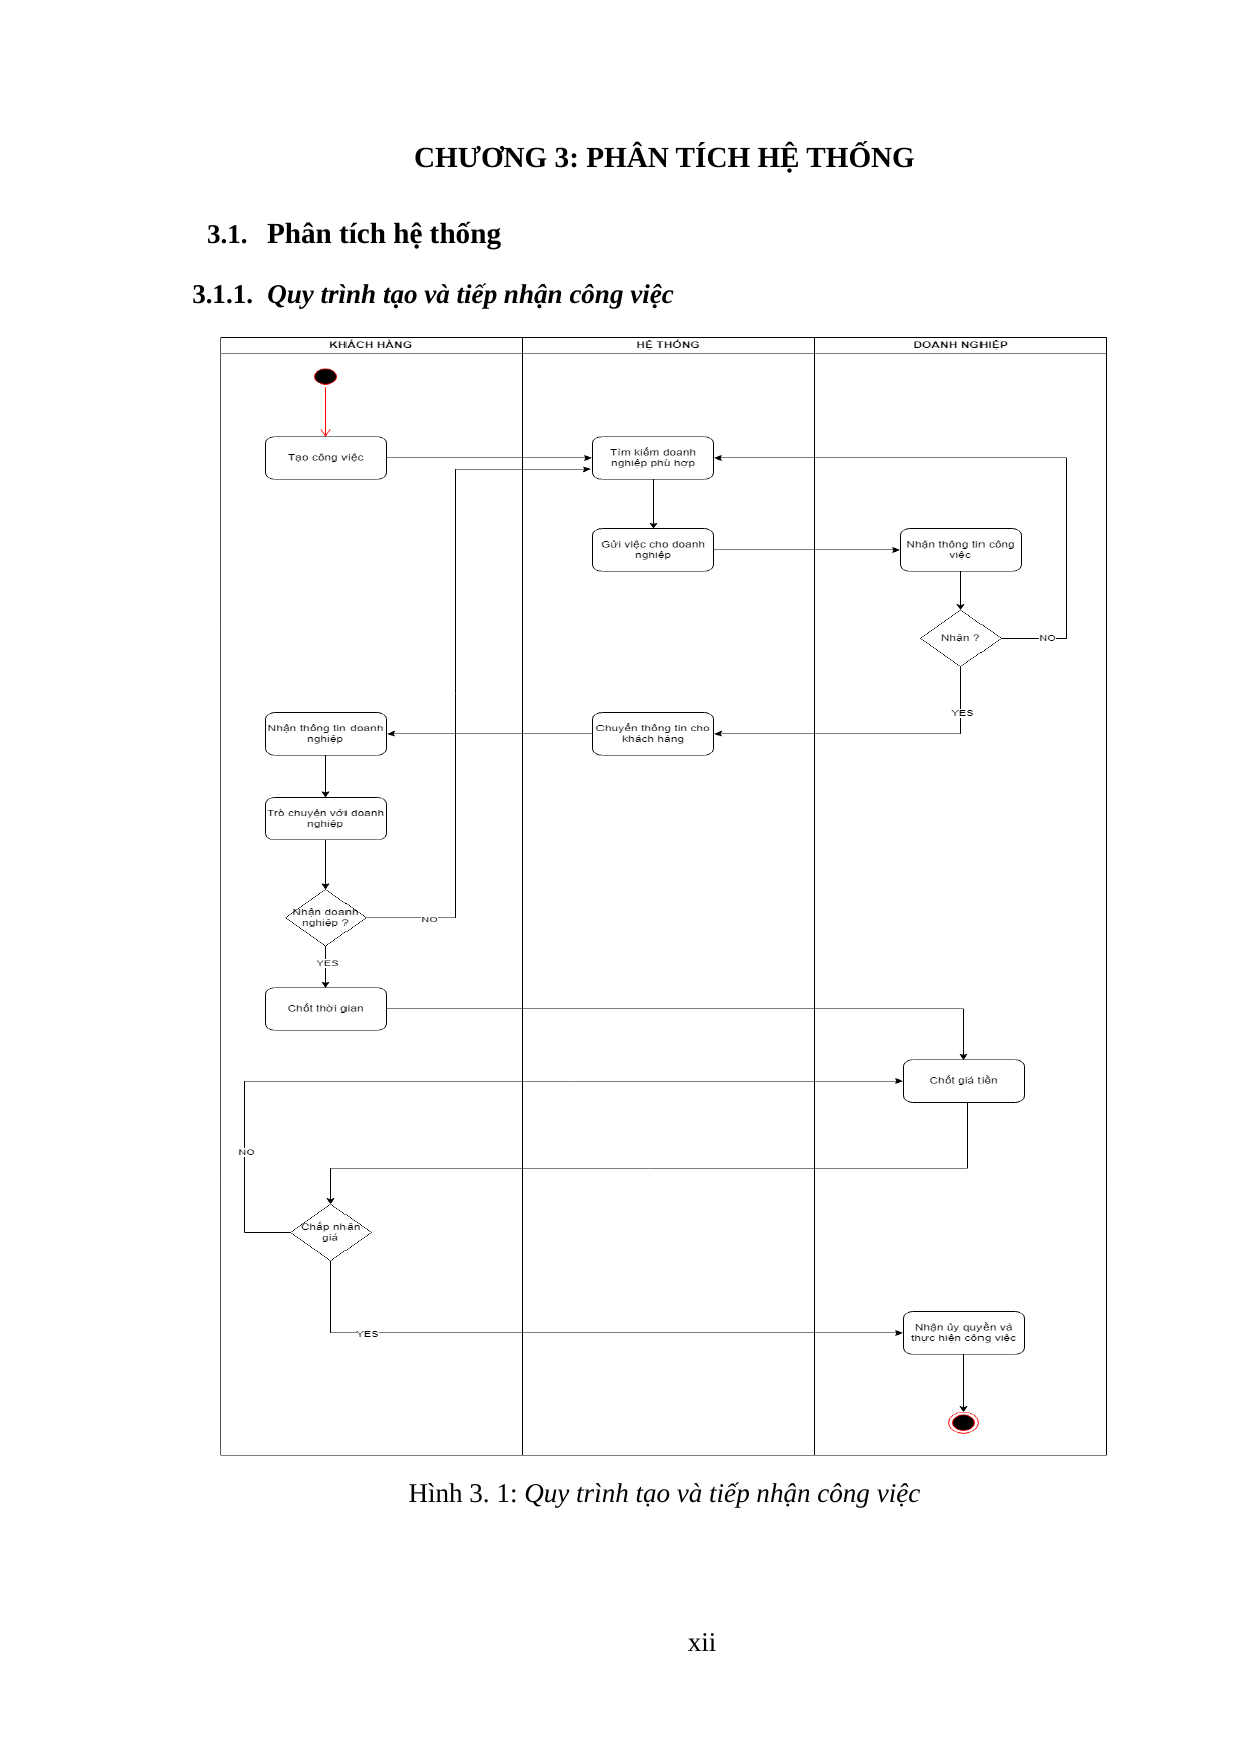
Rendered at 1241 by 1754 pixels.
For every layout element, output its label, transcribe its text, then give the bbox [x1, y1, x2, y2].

subtitle CHƯƠNG 3: PHÂN TÍCH HỆ THỐNG [177, 140, 1152, 174]
picture [220, 337, 1109, 1456]
subtitle Phân tích hệ thống [207, 216, 1152, 249]
subtitle Quy trình tạo và tiếp nhận công việc [192, 278, 1152, 310]
